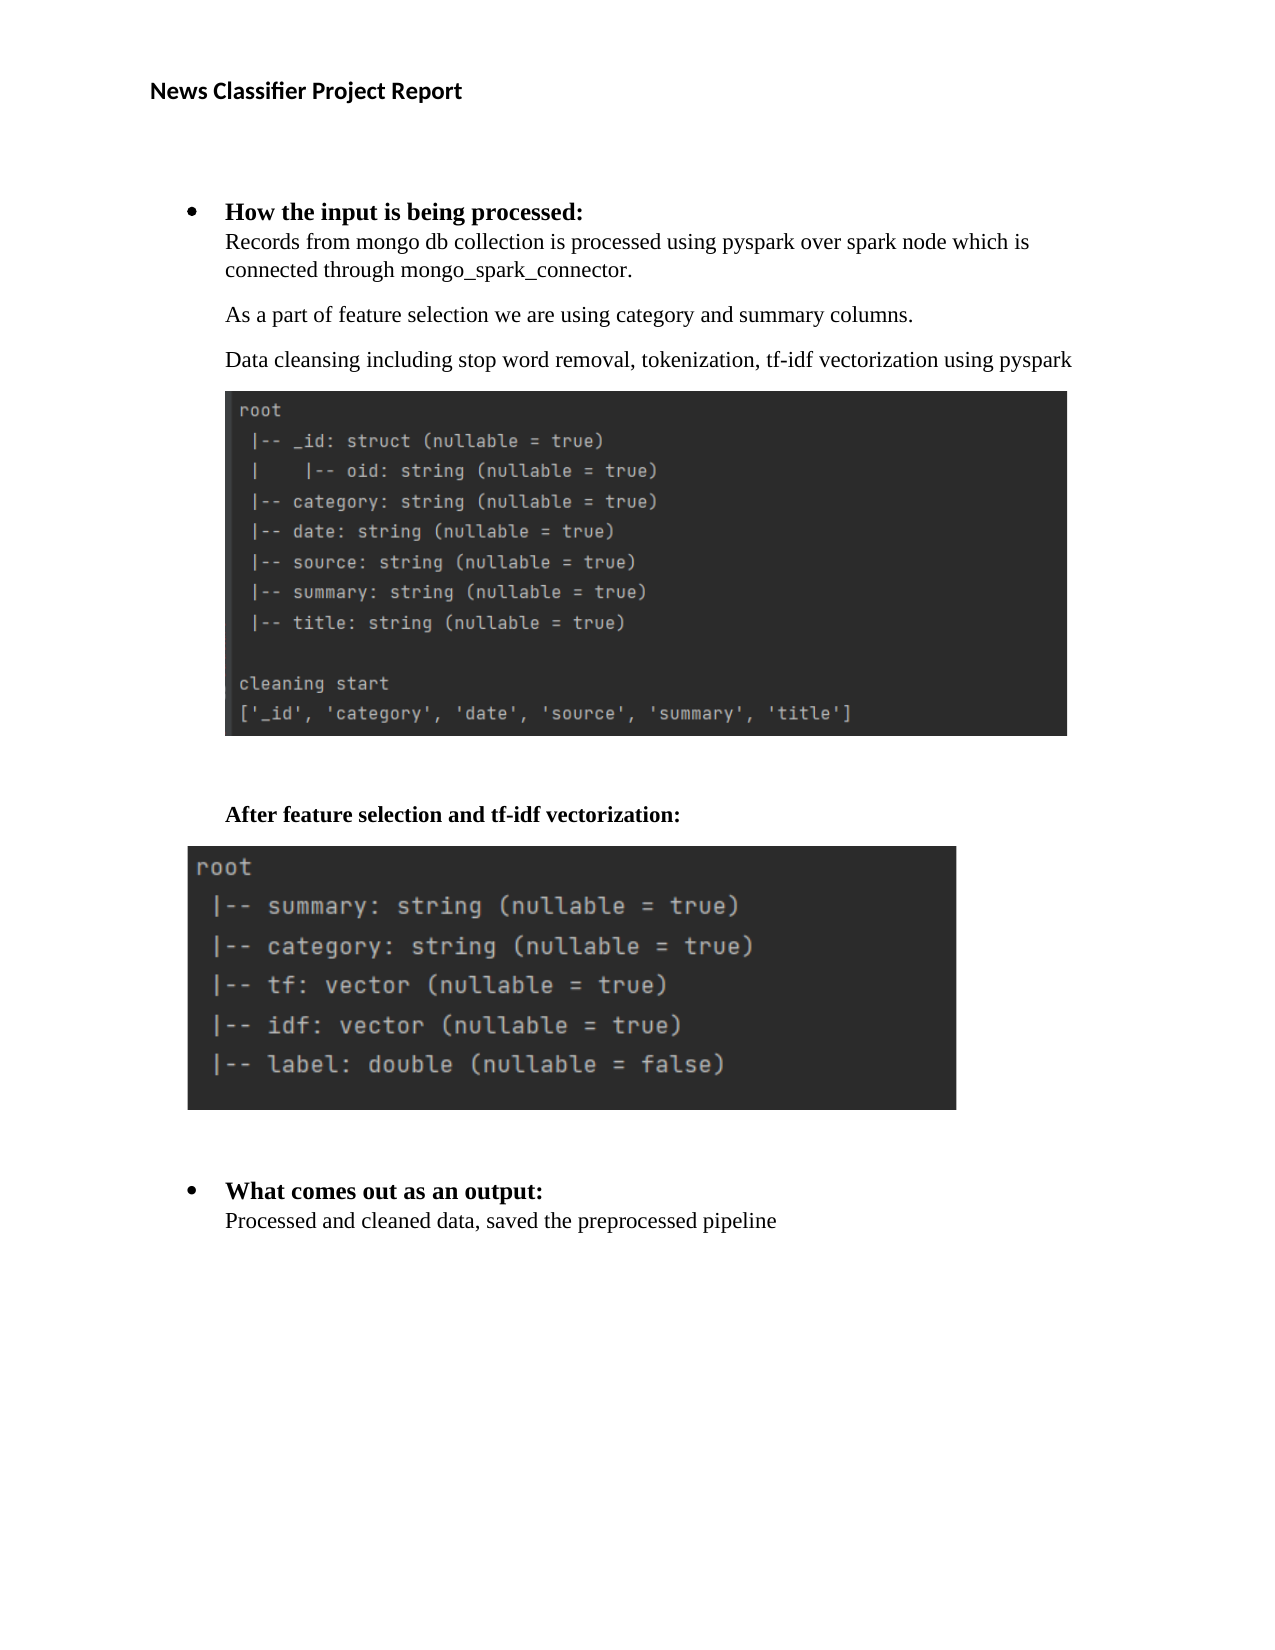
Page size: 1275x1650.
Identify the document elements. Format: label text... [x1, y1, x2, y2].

picture [187, 846, 957, 1110]
list What comes out as an output: [187, 1176, 1125, 1204]
text After feature selection and tf-idf vectorization: [150, 801, 1125, 827]
list Processed and cleaned data, saved the preprocessed pipeline [225, 1207, 1125, 1233]
list How the input is being processed: [187, 197, 1125, 226]
list Data cleansing including stop word removal, tokenization, tf-idf vectorization using pyspark [225, 347, 1125, 373]
picture [225, 391, 1068, 736]
text As a part of feature selection we are using category and summary columns. [150, 301, 1125, 328]
list Records from mongo db collection is processed using pyspark over spark node which is connected through mongo_spark_connector. [225, 228, 1125, 283]
